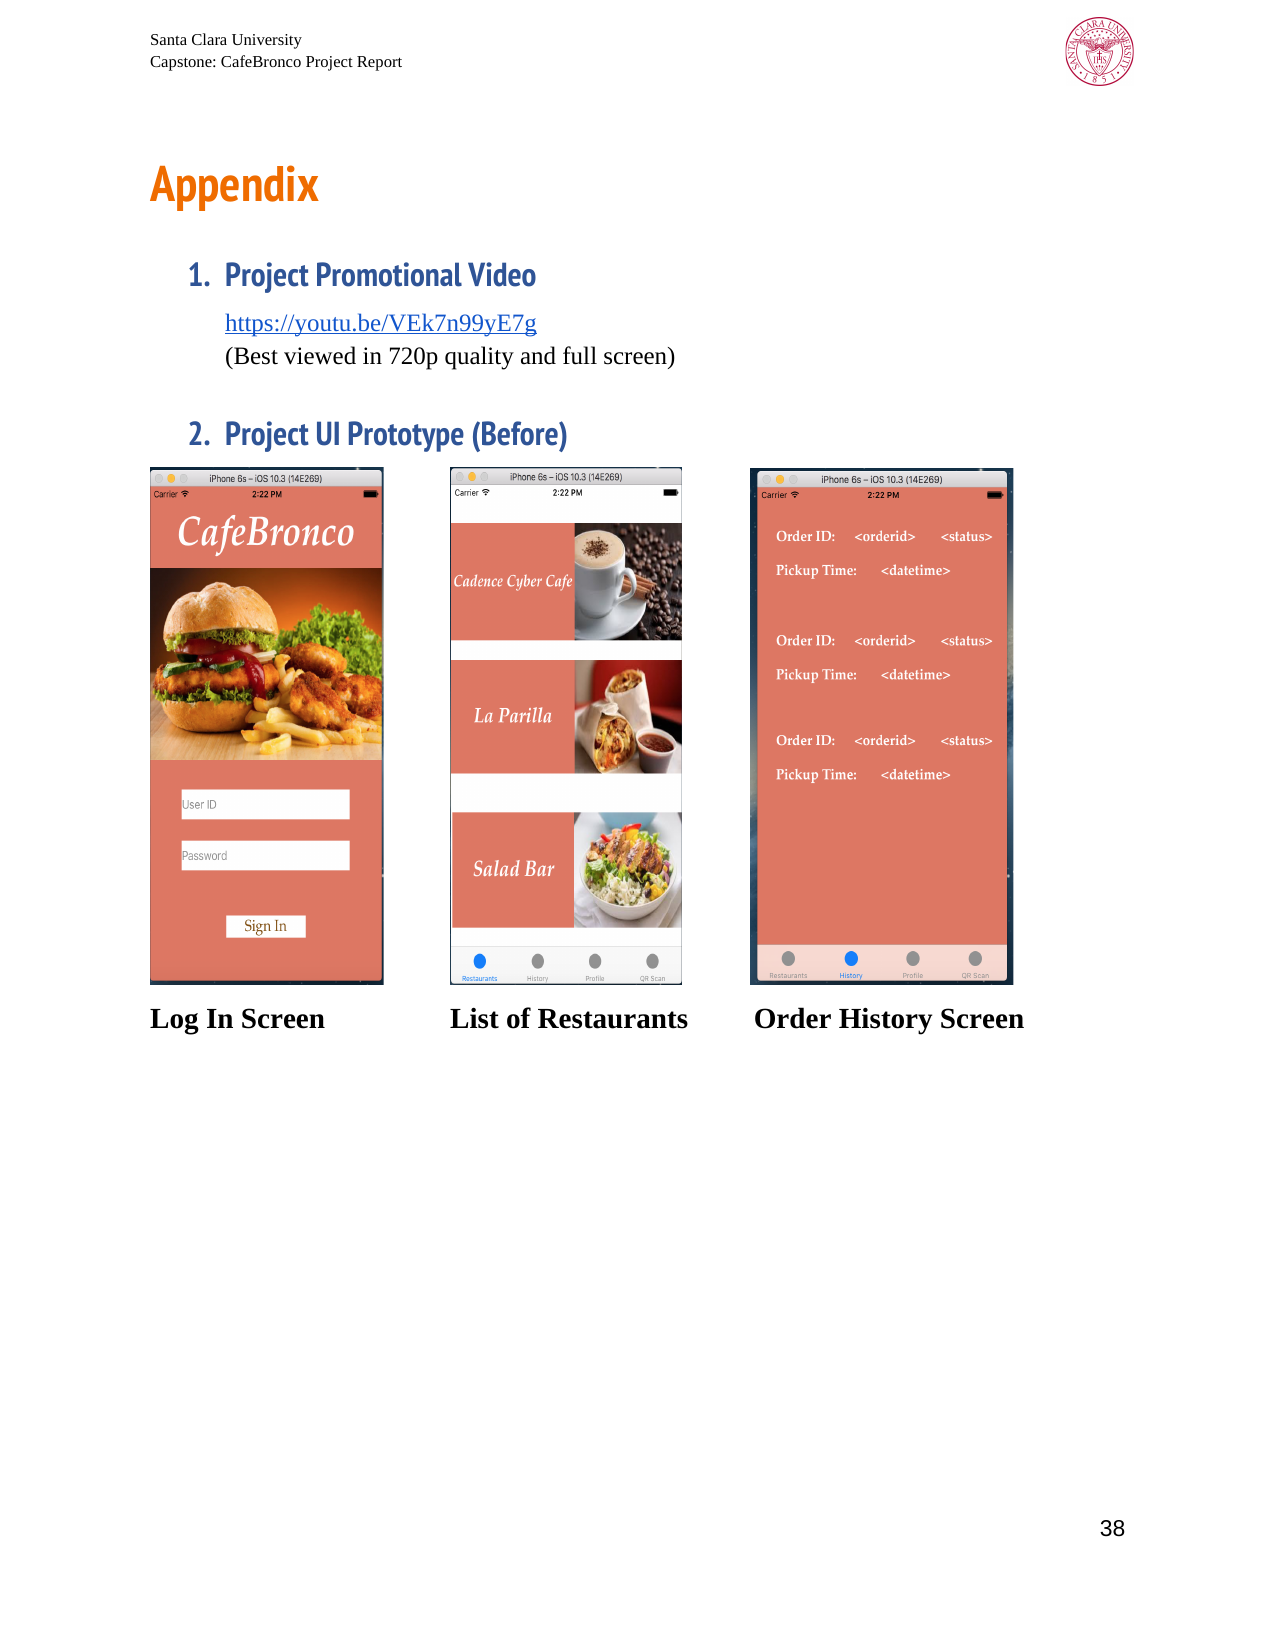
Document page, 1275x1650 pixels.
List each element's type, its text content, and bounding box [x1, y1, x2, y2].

picture [150, 467, 384, 985]
picture [750, 468, 1014, 985]
subtitle Project Promotional Video [187, 252, 1125, 295]
text (Best viewed in 720p quality and full screen) [150, 341, 1125, 369]
text Appendix [150, 150, 1125, 215]
text Log In Screen List of Restaurants Order History Screen [150, 1001, 1125, 1035]
subtitle Project UI Prototype (Before) [187, 411, 1125, 454]
text https://youtu.be/VEk7n99yE7g [150, 308, 1125, 337]
picture [1065, 17, 1134, 86]
picture [450, 467, 682, 985]
